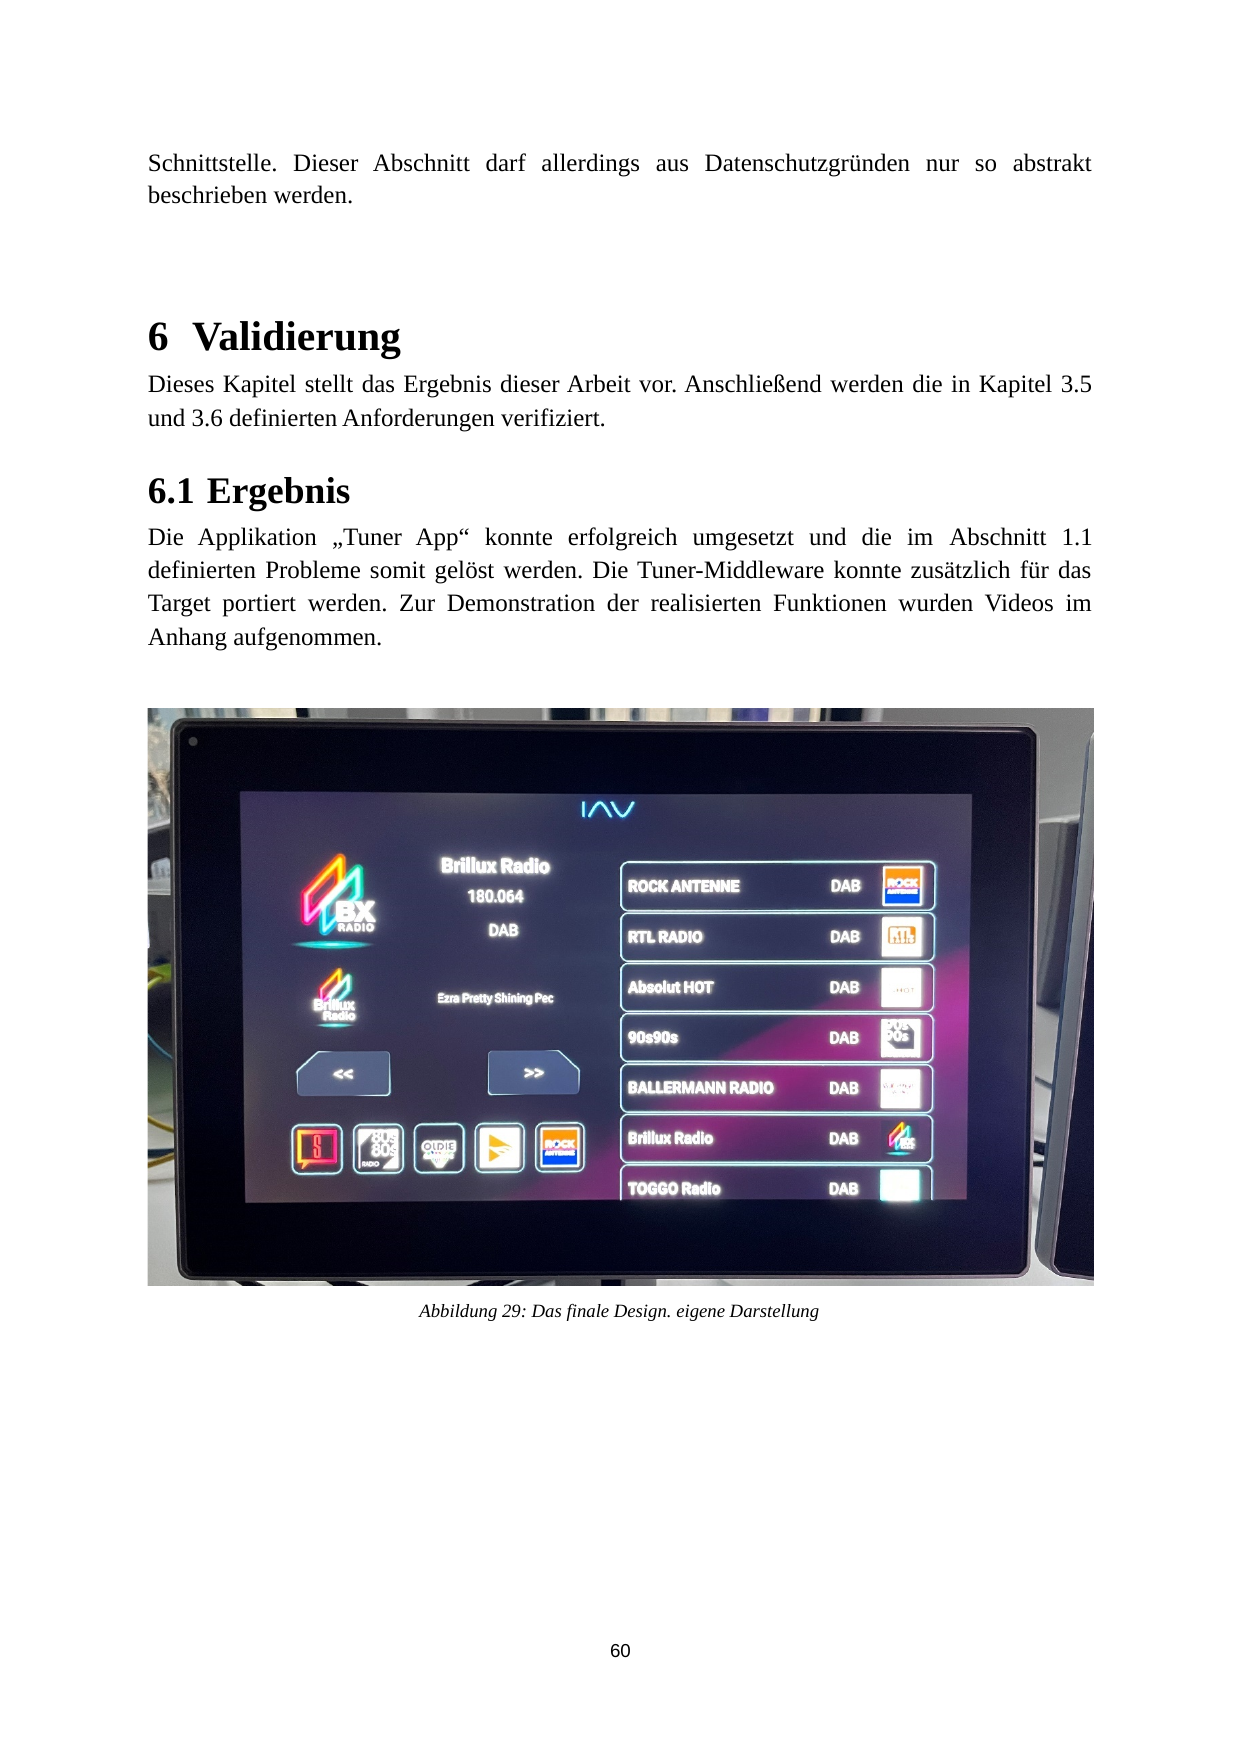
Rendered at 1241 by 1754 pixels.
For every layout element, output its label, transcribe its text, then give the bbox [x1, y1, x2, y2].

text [148, 148, 1093, 209]
text Die Applikation „Tuner App“ konnte erfolgreich umgesetzt und die im Abschnitt 1.1 definierten Probleme somit gelöst werden. Die Tuner-Middleware konnte zusätzlich für das Target portiert werden. Zur Demonstration der realisierten Funktionen wurden Videos im Anhang aufgenommen. [148, 522, 1093, 650]
text Dieses Kapitel stellt das Ergebnis dieser Arbeit vor. Anschließend werden die in Kapitel 3.5 und 3.6 definierten Anforderungen verifiziert. [148, 369, 1093, 431]
subtitle Ergebnis [148, 469, 1093, 512]
subtitle Validierung [148, 311, 1093, 359]
text Abbildung 29: Das finale Design. eigene Darstellung [148, 1300, 1093, 1322]
picture [147, 708, 1094, 1286]
